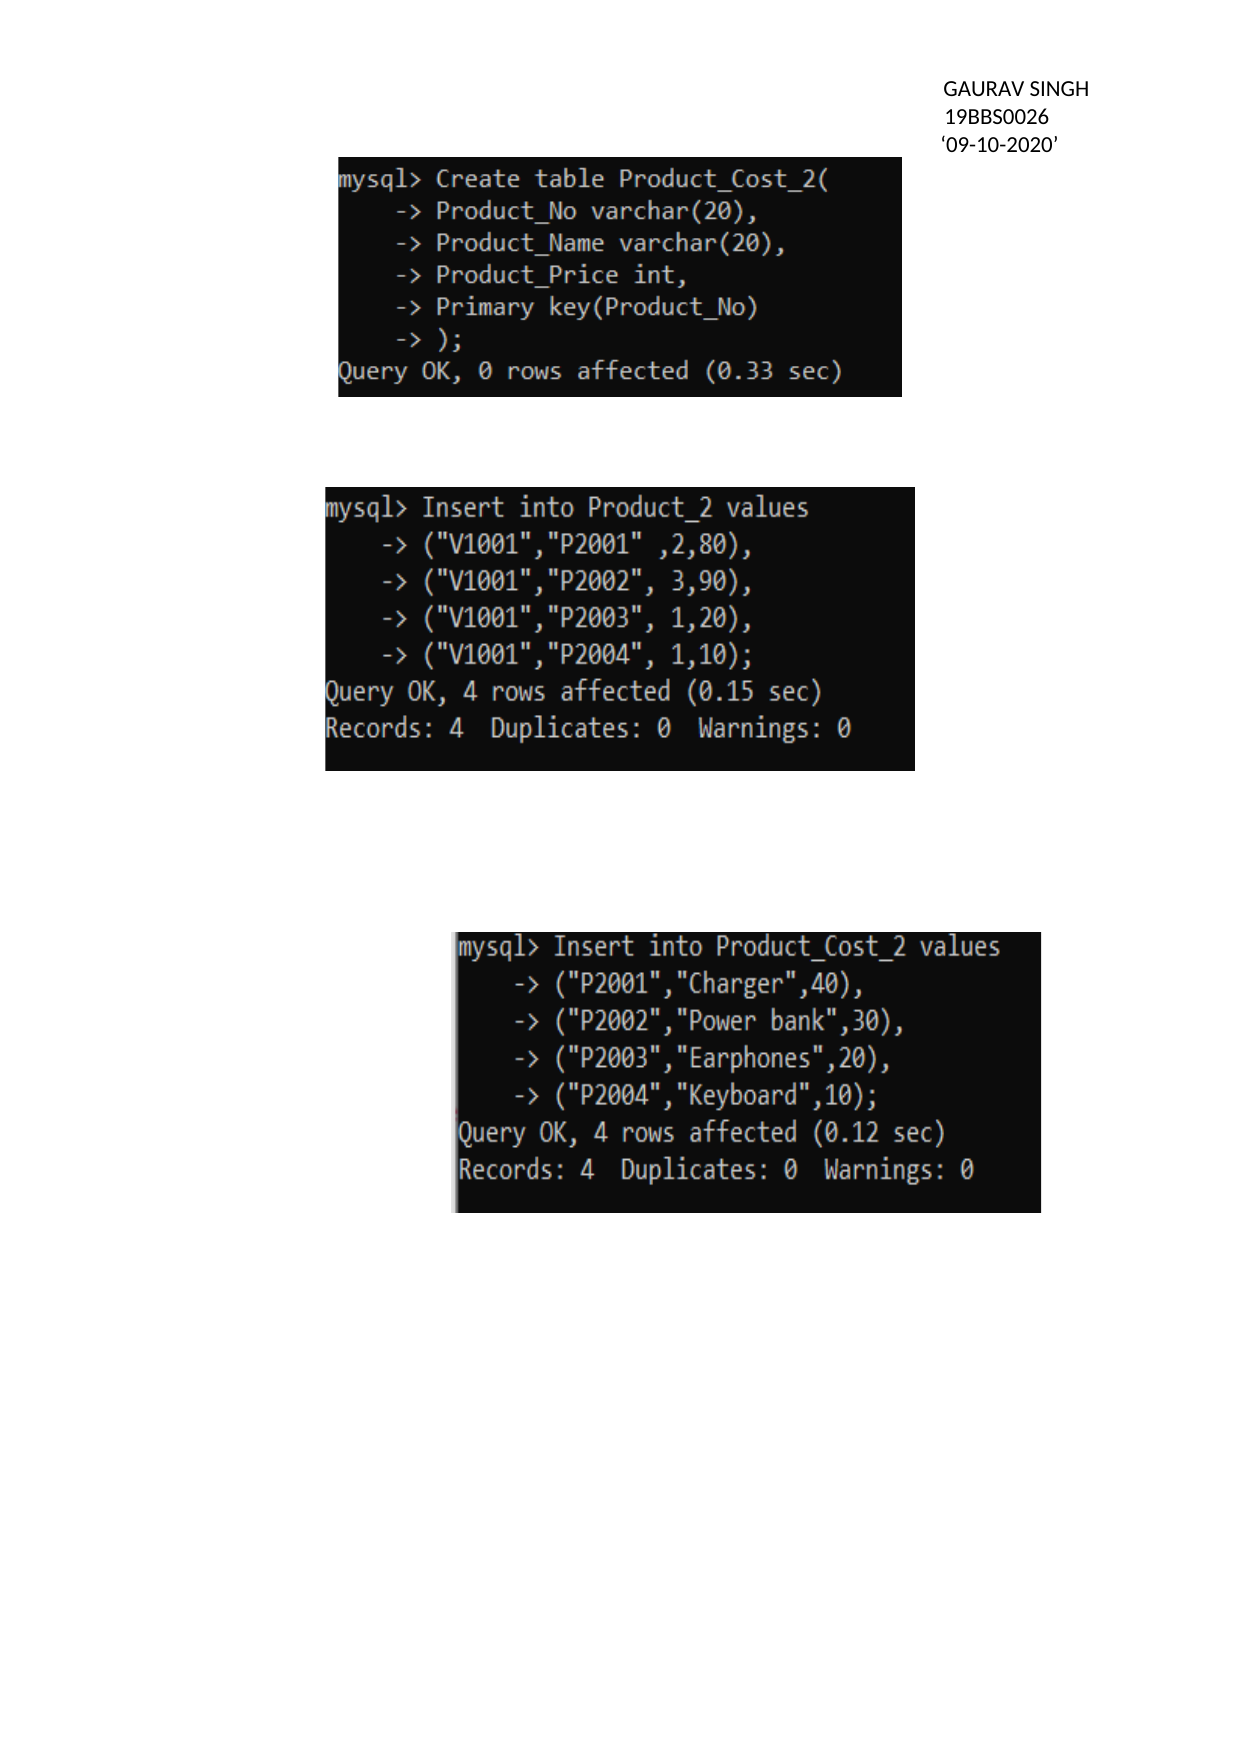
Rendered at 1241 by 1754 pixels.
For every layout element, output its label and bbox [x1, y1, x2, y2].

picture [338, 157, 902, 397]
picture [325, 487, 915, 771]
picture [451, 932, 1042, 1213]
